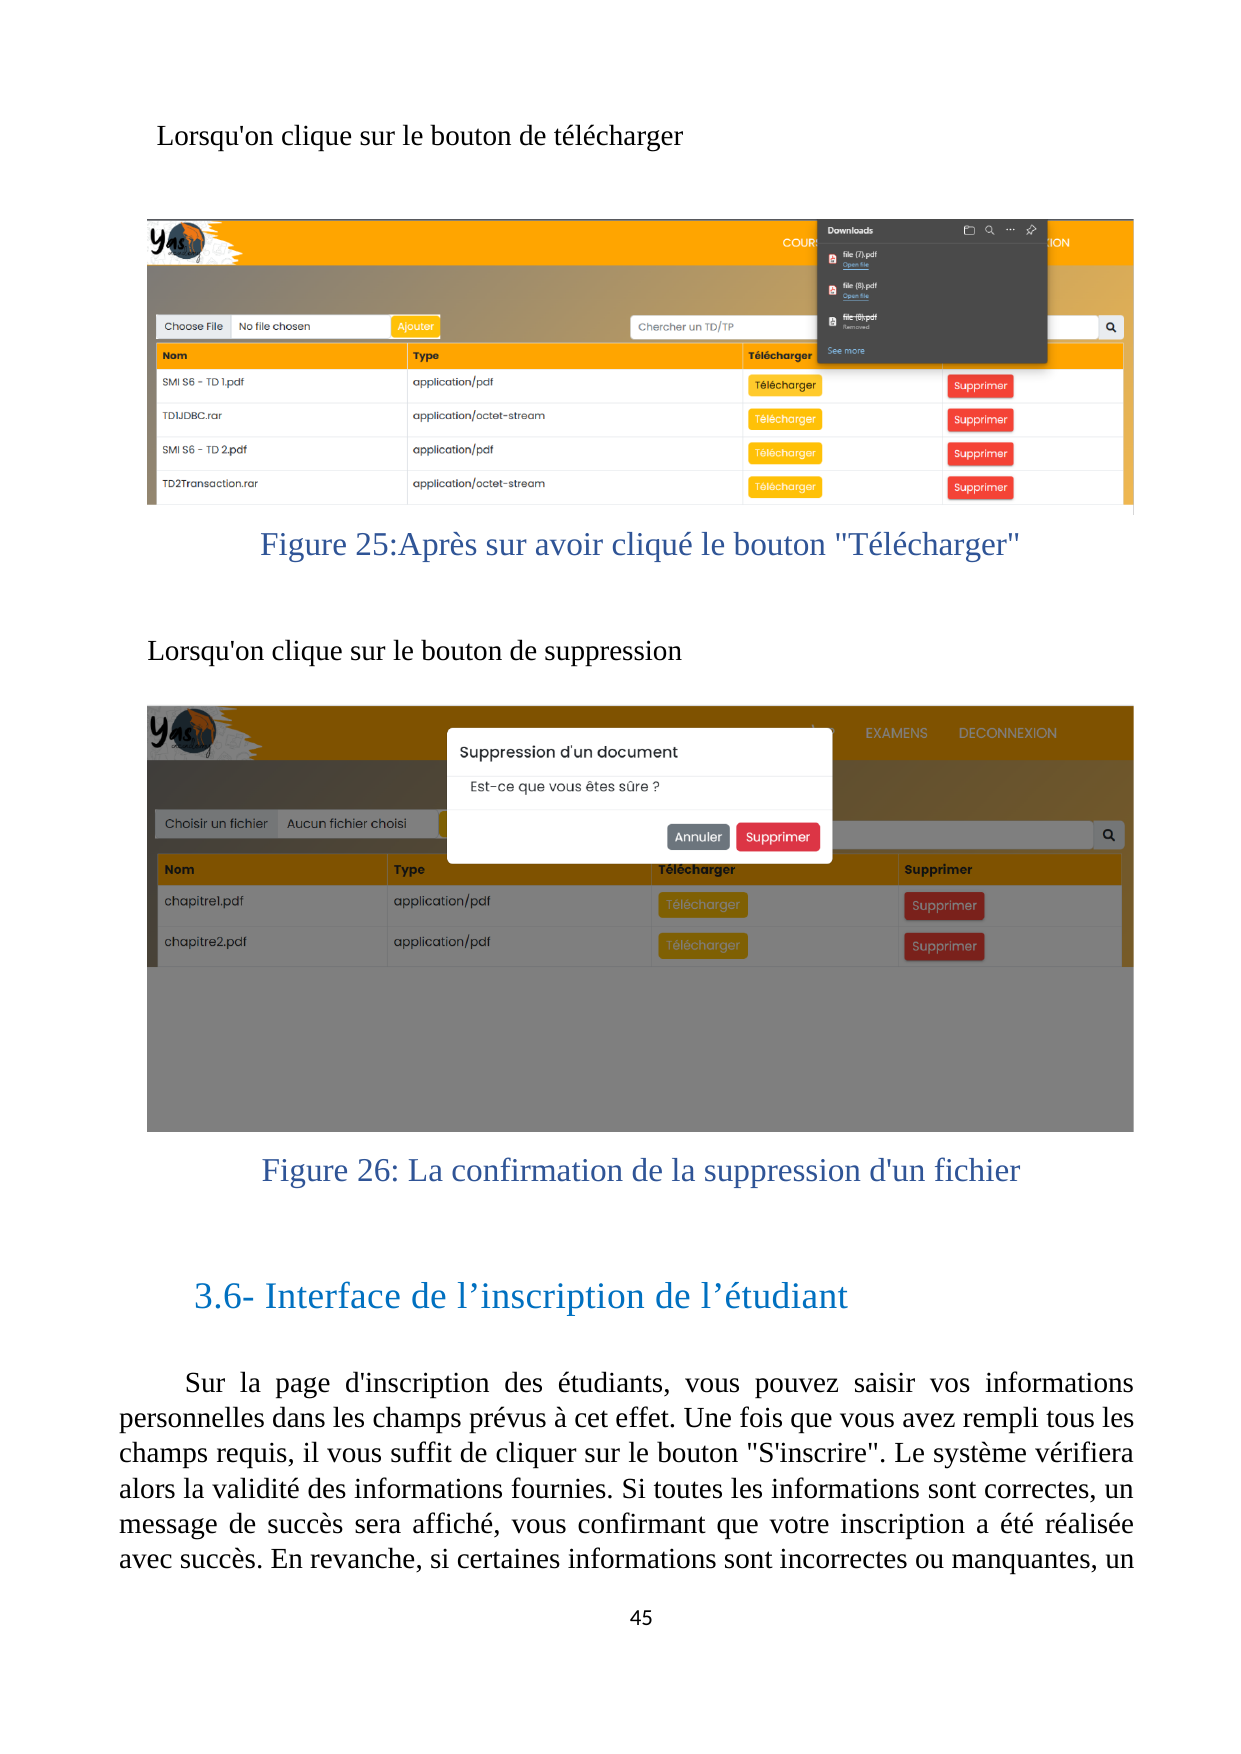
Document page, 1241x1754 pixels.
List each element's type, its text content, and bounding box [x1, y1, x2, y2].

picture [147, 219, 1134, 515]
text Figure 26: La confirmation de la suppression d'un fichier [147, 1150, 1135, 1188]
text Lorsqu'on clique sur le bouton de télécharger [147, 118, 1135, 151]
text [119, 1365, 1135, 1575]
picture [147, 704, 1134, 1132]
text Lorsqu'on clique sur le bouton de suppression [147, 633, 1135, 667]
subtitle 3.6- Interface de l’inscription de l’étudiant [147, 1274, 1135, 1317]
